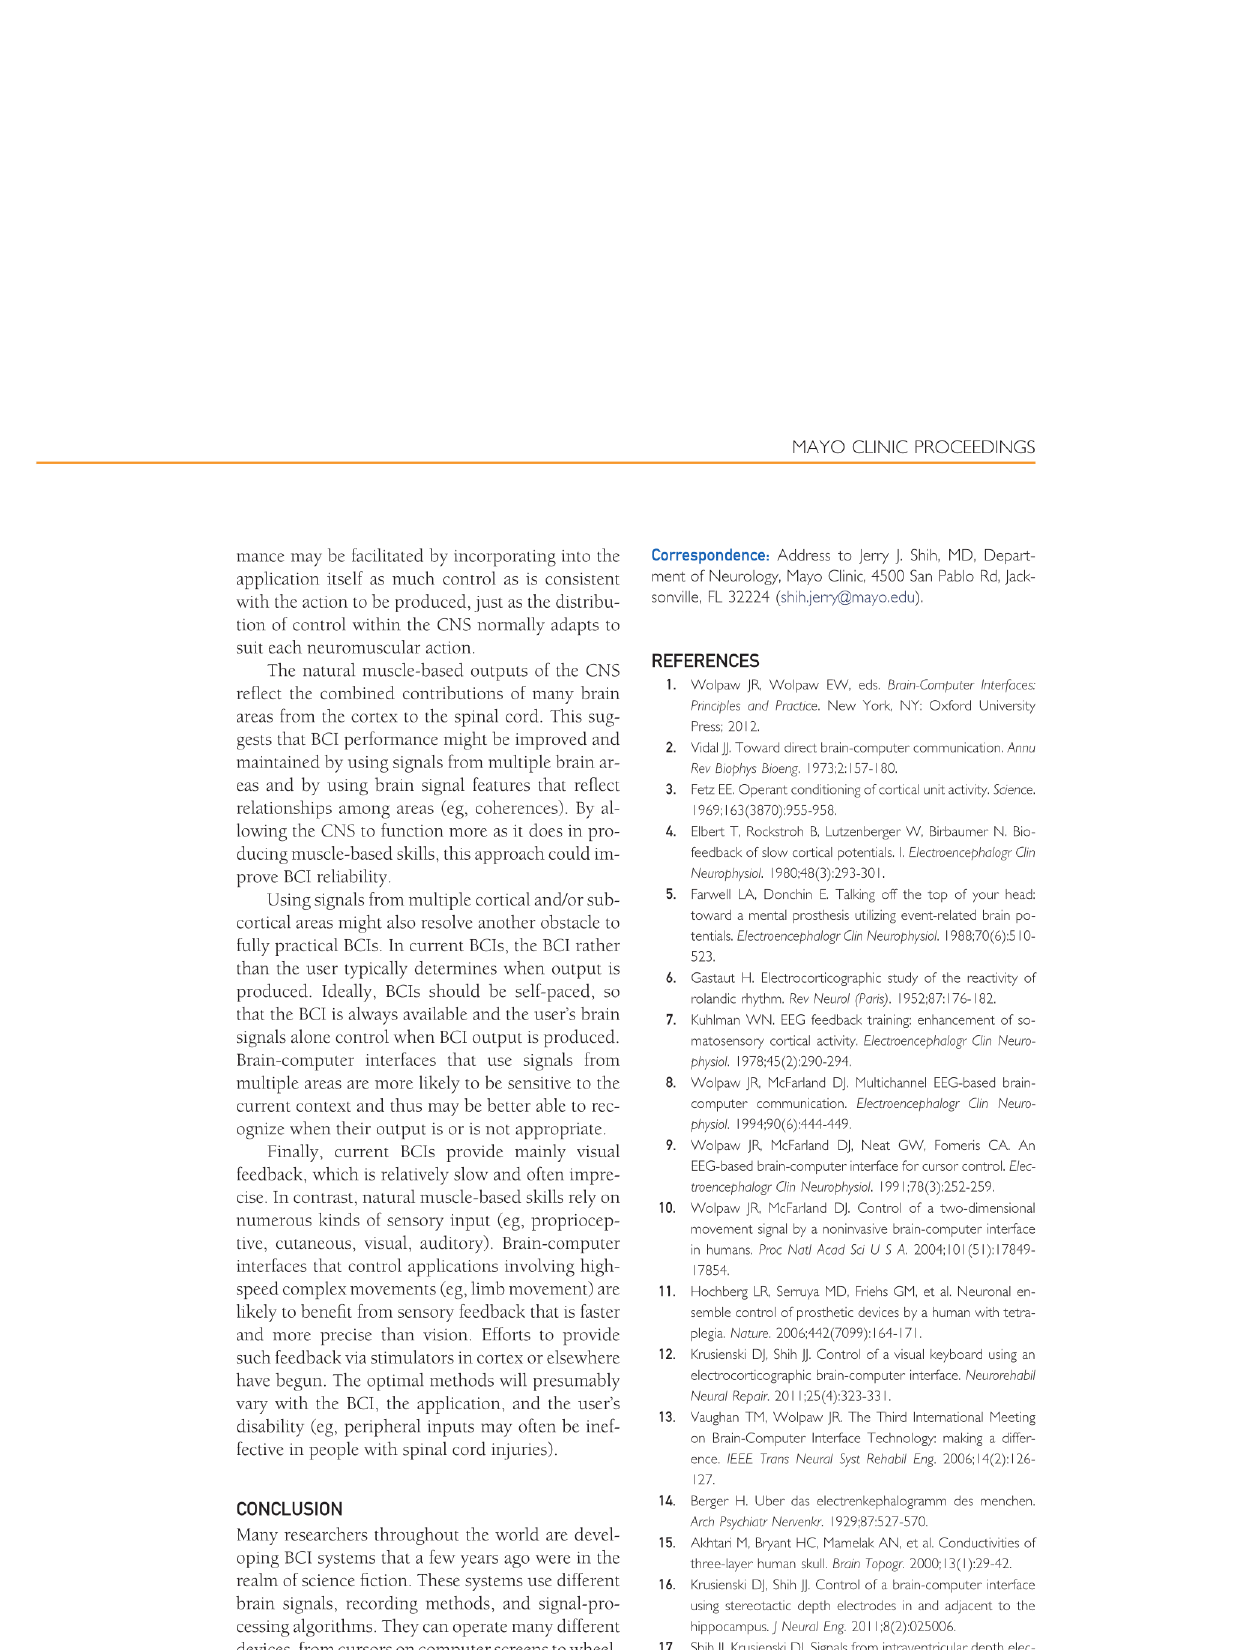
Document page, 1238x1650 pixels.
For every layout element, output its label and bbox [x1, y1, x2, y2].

picture [0, 351, 1161, 1650]
